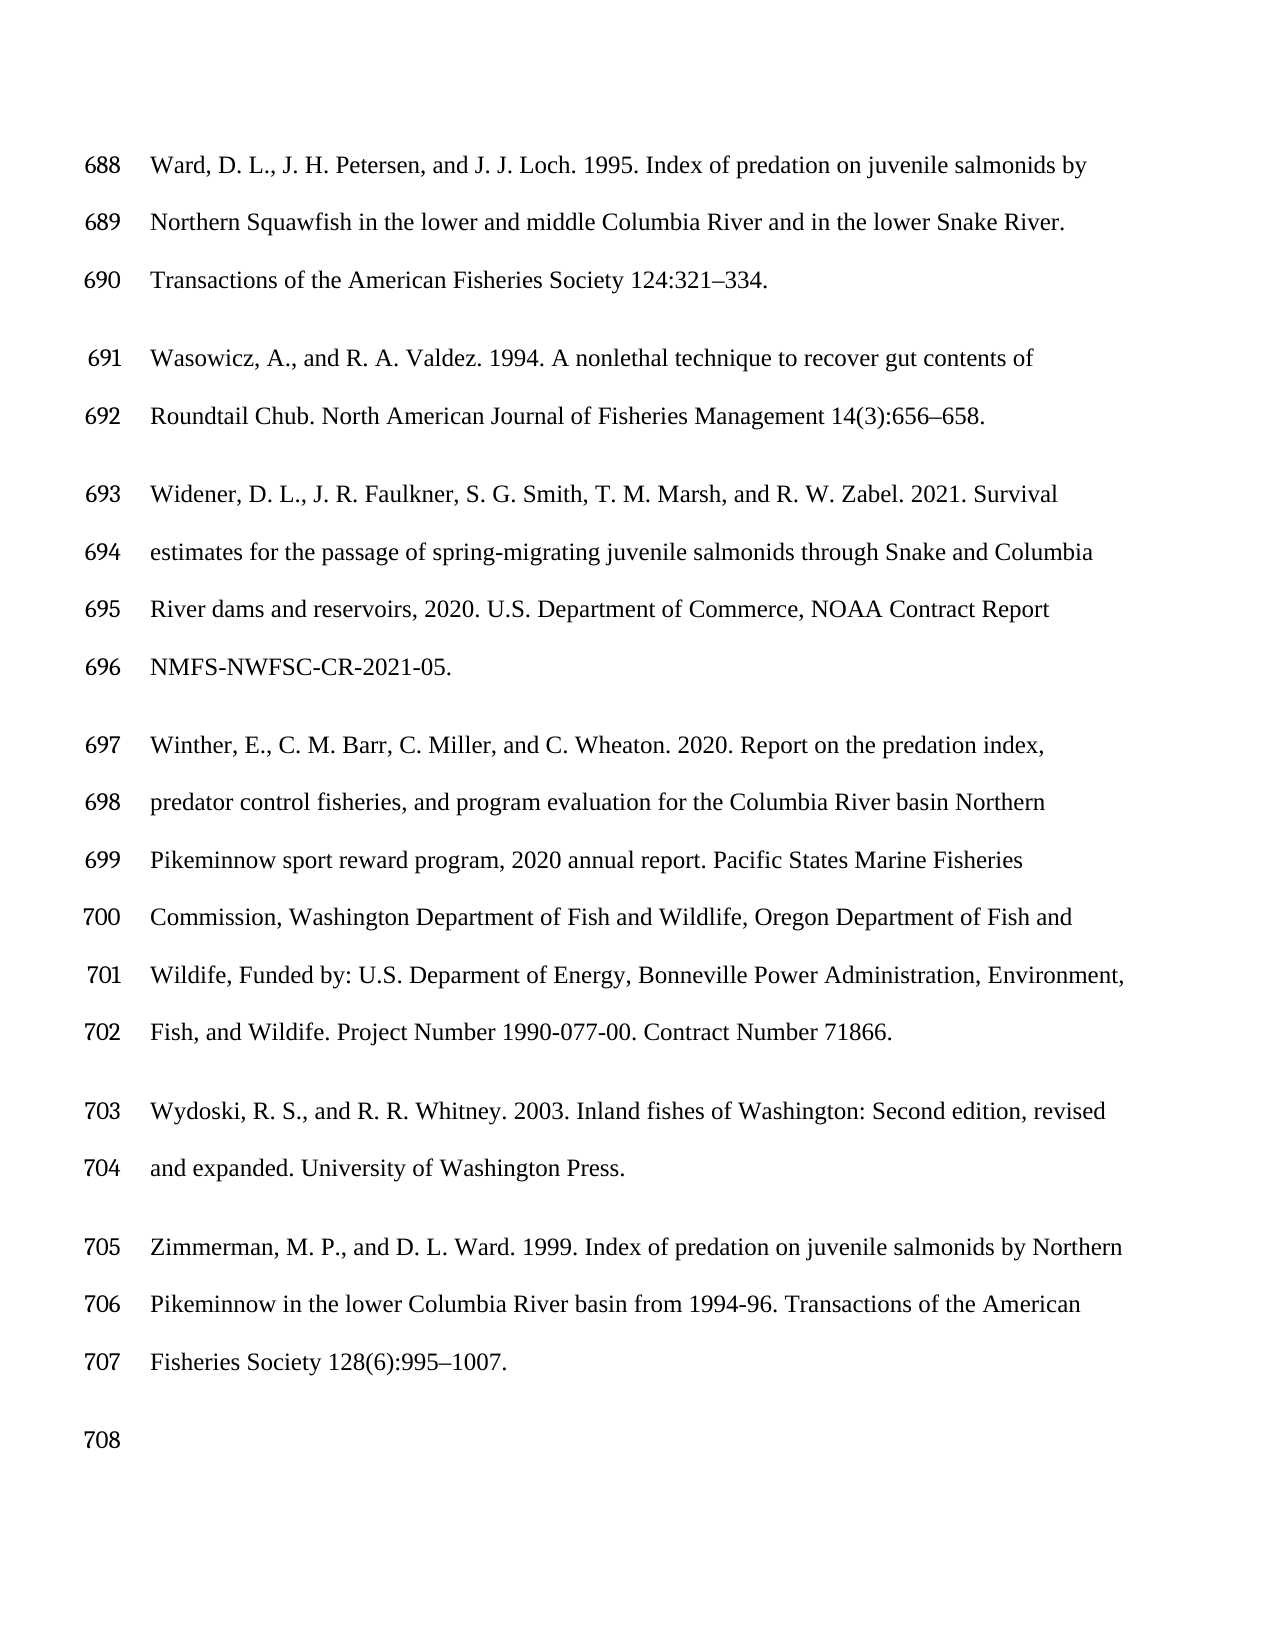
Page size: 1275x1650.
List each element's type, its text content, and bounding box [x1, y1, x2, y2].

text Ward, D. L., J. H. Petersen, and J. J. Loch. 1995. Index of predation on juvenile salmonids by Northern Squawfish in the lower and middle Columbia River and in the lower Snake River. Transactions of the American Fisheries Society 124:321–334. [150, 150, 1125, 294]
text Widener, D. L., J. R. Faulkner, S. G. Smith, T. M. Marsh, and R. W. Zabel. 2021. Survival estimates for the passage of spring-migrating juvenile salmonids through Snake and Columbia River dams and reservoirs, 2020. U.S. Department of Commerce, NOAA Contract Report NMFS-NWFSC-CR-2021-05. [150, 479, 1125, 680]
text Zimmerman, M. P., and D. L. Ward. 1999. Index of predation on juvenile salmonids by Northern Pikeminnow in the lower Columbia River basin from 1994-96. Transactions of the American Fisheries Society 128(6):995–1007. [150, 1232, 1125, 1375]
text Wasowicz, A., and R. A. Valdez. 1994. A nonlethal technique to recover gut contents of Roundtail Chub. North American Journal of Fisheries Management 14(3):656–658. [150, 343, 1125, 429]
text Winther, E., C. M. Barr, C. Miller, and C. Wheaton. 2020. Report on the predation index, predator control fisheries, and program evaluation for the Columbia River basin Northern Pikeminnow sport reward program, 2020 annual report. Pacific States Marine Fisheries Commission, Washington Department of Fish and Wildlife, Oregon Department of Fish and Wildife, Funded by: U.S. Deparment of Energy, Bonneville Power Administration, Environment, Fish, and Wildife. Project Number 1990-077-00. Contract Number 71866. [150, 730, 1125, 1046]
text Wydoski, R. S., and R. R. Whitney. 2003. Inland fishes of Washington: Second edition, revised and expanded. University of Washington Press. [150, 1096, 1125, 1182]
